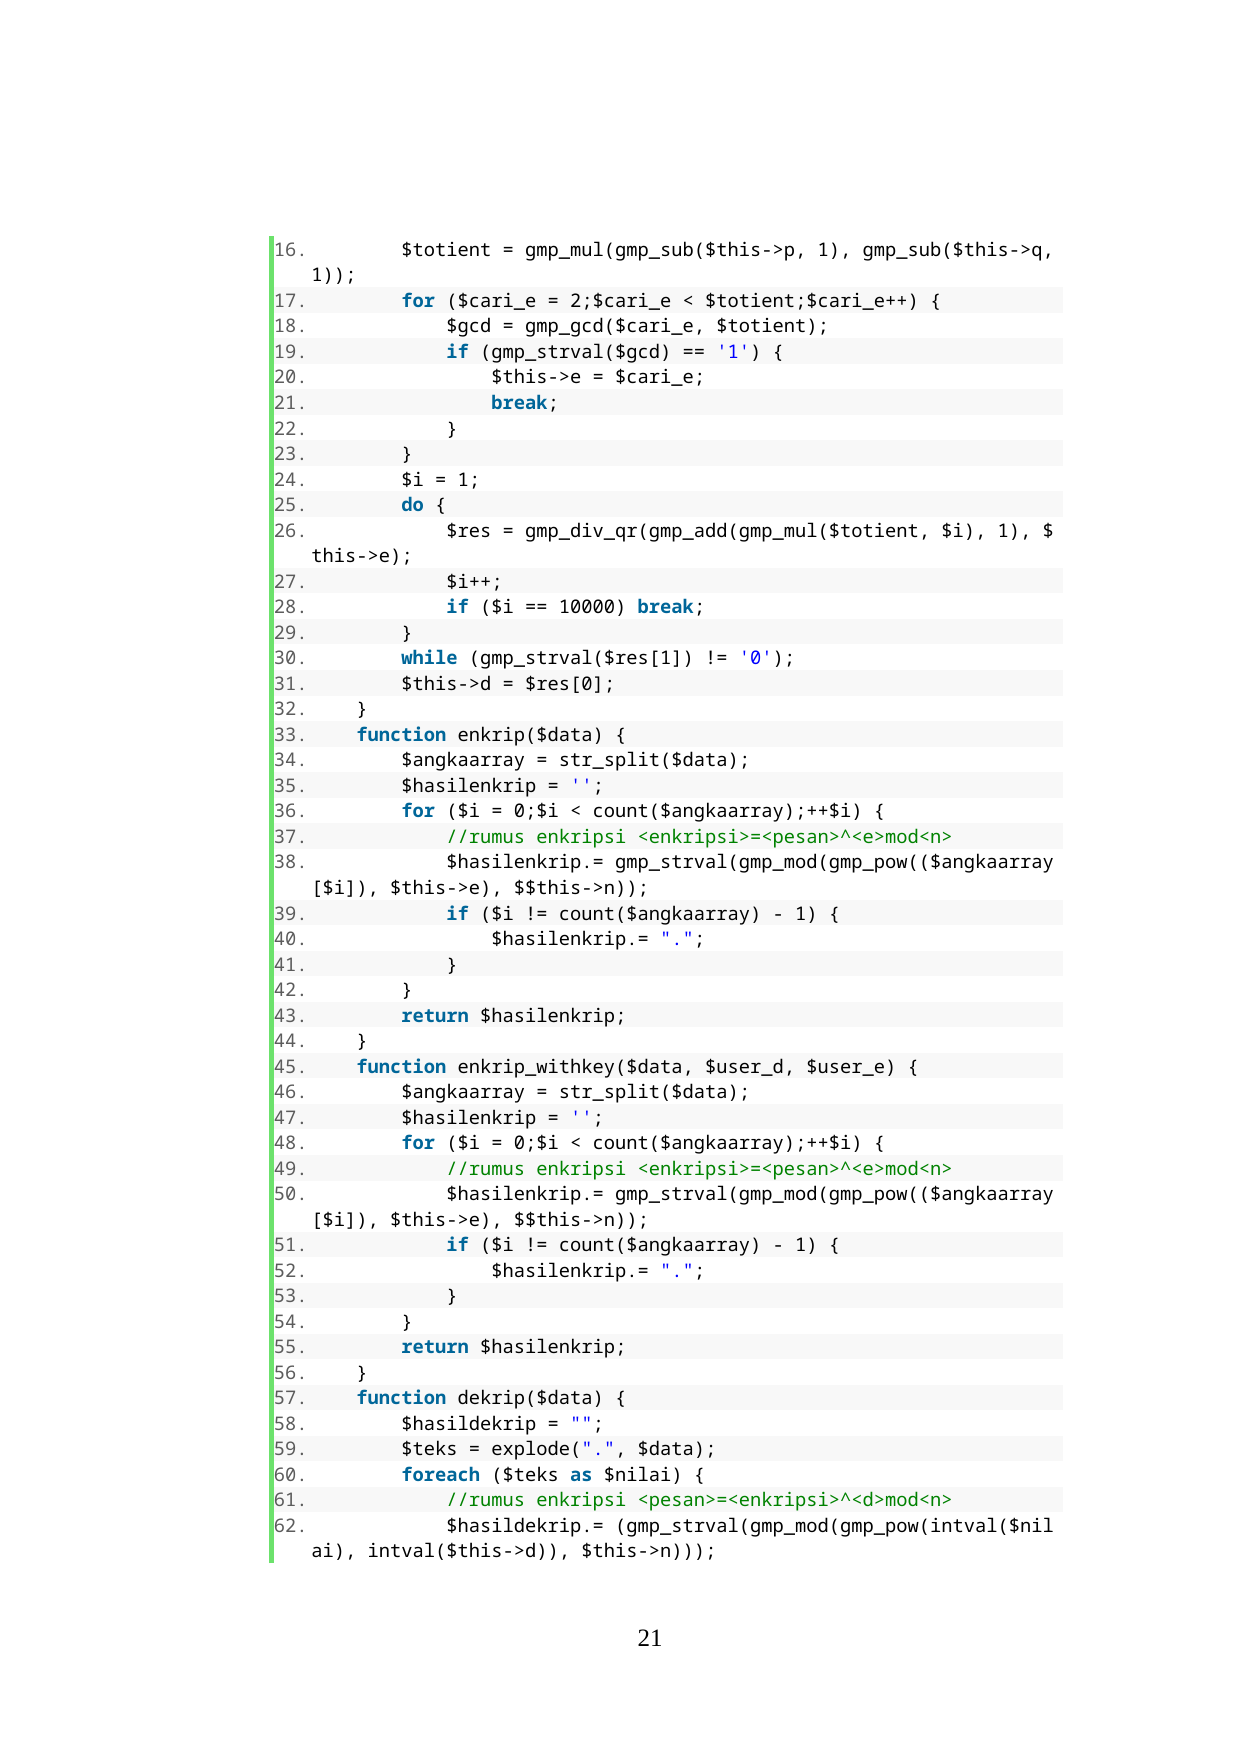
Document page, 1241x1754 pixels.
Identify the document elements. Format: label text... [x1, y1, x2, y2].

list $angkaarray = str_split($data); [274, 747, 1063, 772]
list function enkrip($data) { [274, 721, 1063, 747]
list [274, 1487, 1063, 1512]
list do { [274, 491, 1063, 517]
list } [274, 1359, 1063, 1385]
list $totient = gmp_mul(gmp_sub($this->p, 1), gmp_sub($this->q, 1)); [274, 236, 1063, 287]
list $this->e = $cari_e; [274, 364, 1063, 389]
list if ($i != count($angkaarray) - 1) { [274, 900, 1063, 925]
list $hasilenkrip.= gmp_strval(gmp_mod(gmp_pow(($angkaarray[$i]), $this->e), $$this->n)); [274, 1181, 1063, 1232]
list for ($i = 0;$i < count($angkaarray);++$i) { [274, 1129, 1063, 1155]
list } [274, 1027, 1063, 1053]
list if ($i != count($angkaarray) - 1) { [274, 1232, 1063, 1257]
list $hasilenkrip = ''; [274, 1104, 1063, 1129]
list $angkaarray = str_split($data); [274, 1078, 1063, 1104]
list if ($i == 10000) break; [274, 593, 1063, 619]
list for ($cari_e = 2;$cari_e < $totient;$cari_e++) { [274, 287, 1063, 313]
list return $hasilenkrip; [274, 1334, 1063, 1359]
list $this->d = $res[0]; [274, 670, 1063, 696]
list //rumus enkripsi <enkripsi>=<pesan>^<e>mod<n> [274, 1155, 1063, 1181]
list while (gmp_strval($res[1]) != '0'); [274, 644, 1063, 670]
list } [274, 696, 1063, 721]
list } [274, 976, 1063, 1002]
list function dekrip($data) { [274, 1385, 1063, 1410]
list $i++; [274, 568, 1063, 593]
list $hasilenkrip = ''; [274, 772, 1063, 798]
list $hasilenkrip.= "."; [274, 925, 1063, 951]
list $hasildekrip = ""; [274, 1410, 1063, 1436]
list } [274, 619, 1063, 644]
list } [274, 1283, 1063, 1308]
list $i = 1; [274, 466, 1063, 491]
list $hasilenkrip.= gmp_strval(gmp_mod(gmp_pow(($angkaarray[$i]), $this->e), $$this->n)); [274, 849, 1063, 900]
list foreach ($teks as $nilai) { [274, 1461, 1063, 1487]
list break; [274, 389, 1063, 415]
list //rumus enkripsi <enkripsi>=<pesan>^<e>mod<n> [274, 823, 1063, 849]
list $hasilenkrip.= "."; [274, 1257, 1063, 1283]
list return $hasilenkrip; [274, 1002, 1063, 1027]
list } [274, 951, 1063, 976]
list } [274, 1308, 1063, 1334]
list } [274, 440, 1063, 466]
list $gcd = gmp_gcd($cari_e, $totient); [274, 313, 1063, 338]
list function enkrip_withkey($data, $user_d, $user_e) { [274, 1053, 1063, 1078]
list $teks = explode(".", $data); [274, 1436, 1063, 1461]
list $hasildekrip.= (gmp_strval(gmp_mod(gmp_pow(intval($nilai), intval($this->d)), $this->n))); [274, 1512, 1063, 1563]
list if (gmp_strval($gcd) == '1') { [274, 338, 1063, 364]
list for ($i = 0;$i < count($angkaarray);++$i) { [274, 798, 1063, 823]
list $res = gmp_div_qr(gmp_add(gmp_mul($totient, $i), 1), $this->e); [274, 517, 1063, 568]
list } [274, 415, 1063, 440]
